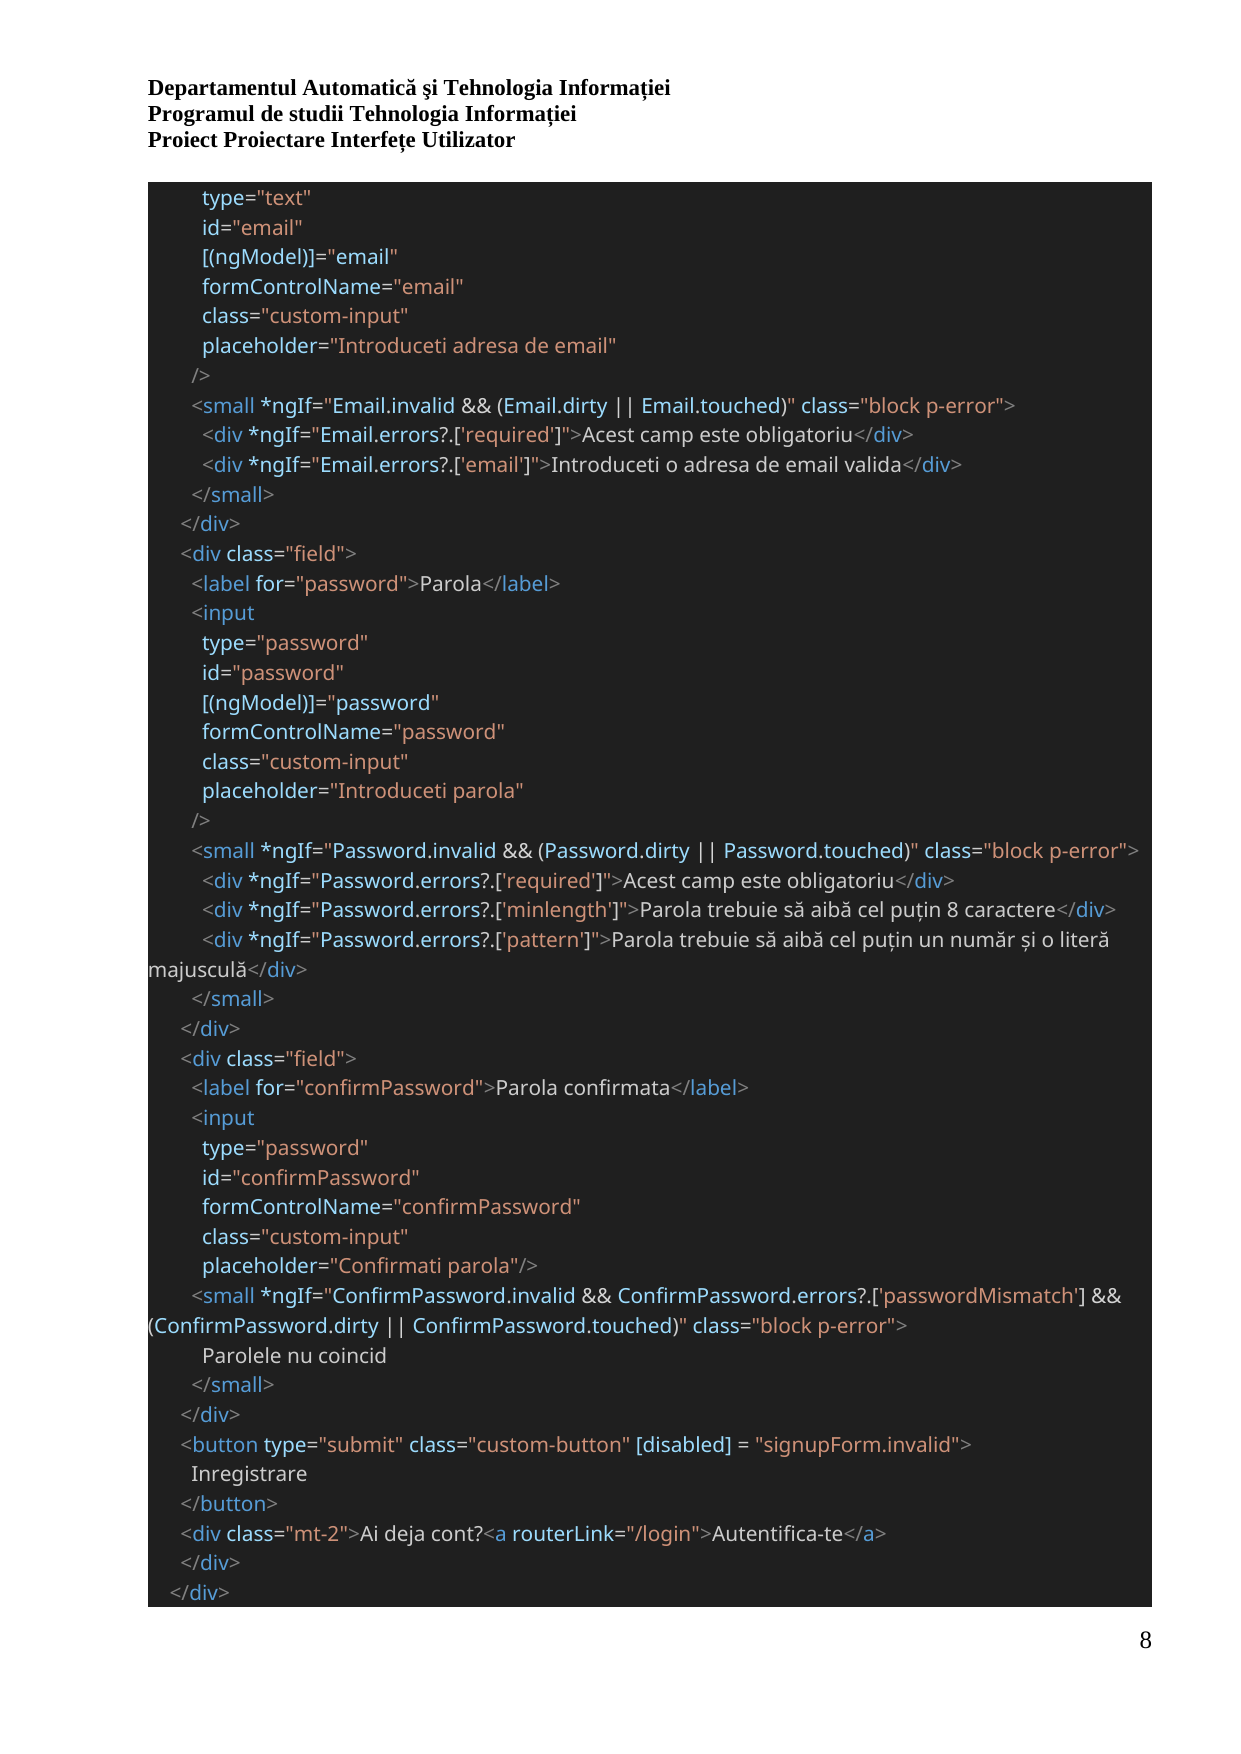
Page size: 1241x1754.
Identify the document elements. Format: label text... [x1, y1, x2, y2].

text <input [148, 597, 1152, 627]
text class="custom-input" [148, 1221, 1152, 1250]
text formControlName="email" [148, 271, 1152, 300]
text [(ngModel)]="email" [148, 241, 1152, 271]
text <label for="confirmPassword">Parola confirmata</label> [148, 1072, 1152, 1102]
text <small *ngIf="Email.invalid && (Email.dirty || Email.touched)" class="block p-error"> [148, 389, 1152, 419]
text placeholder="Confirmati parola"/> [148, 1250, 1152, 1280]
text <div *ngIf="Password.errors?.['minlength']">Parola trebuie să aibă cel puțin 8 caractere</div> [148, 894, 1152, 924]
text <input [148, 1102, 1152, 1132]
text formControlName="password" [148, 716, 1152, 746]
text Parolele nu coincid [148, 1339, 1152, 1369]
text placeholder="Introduceti adresa de email" [148, 330, 1152, 360]
text type="password" [148, 627, 1152, 657]
text <div class="field"> [148, 538, 1152, 568]
text <div *ngIf="Password.errors?.['required']">Acest camp este obligatoriu</div> [148, 864, 1152, 894]
text Inregistrare [148, 1458, 1152, 1488]
text placeholder="Introduceti parola" [148, 775, 1152, 805]
text formControlName="confirmPassword" [148, 1191, 1152, 1221]
text </div> [148, 508, 1152, 538]
text id="password" [148, 657, 1152, 686]
text <small *ngIf="Password.invalid && (Password.dirty || Password.touched)" class="block p-error"> [148, 835, 1152, 864]
text class="custom-input" [148, 746, 1152, 775]
text type="password" [148, 1132, 1152, 1161]
text <div *ngIf="Email.errors?.['email']">Introduceti o adresa de email valida</div> [148, 449, 1152, 478]
text <div *ngIf="Password.errors?.['pattern']">Parola trebuie să aibă cel puțin un număr și o literă majusculă</div> [148, 924, 1152, 983]
text <div class="field"> [148, 1043, 1152, 1072]
text </small> [148, 983, 1152, 1013]
text <button type="submit" class="custom-button" [disabled] = "signupForm.invalid"> [148, 1428, 1152, 1458]
text </small> [148, 478, 1152, 508]
text <div class="mt-2">Ai deja cont?<a routerLink="/login">Autentifica-te</a> [148, 1518, 1152, 1547]
text <small *ngIf="ConfirmPassword.invalid && ConfirmPassword.errors?.['passwordMismatch'] && (ConfirmPassword.dirty || ConfirmPassword.touched)" class="block p-error"> [148, 1280, 1152, 1339]
text /> [148, 360, 1152, 389]
text </div> [148, 1013, 1152, 1043]
text /> [148, 805, 1152, 835]
text id="email" [148, 211, 1152, 241]
text <div *ngIf="Email.errors?.['required']">Acest camp este obligatoriu</div> [148, 419, 1152, 449]
text class="custom-input" [148, 300, 1152, 330]
text </small> [148, 1369, 1152, 1399]
text type="text" [148, 182, 1152, 211]
text <label for="password">Parola</label> [148, 568, 1152, 597]
text </button> [148, 1488, 1152, 1518]
text </div> [148, 1577, 1152, 1607]
text id="confirmPassword" [148, 1161, 1152, 1191]
text [(ngModel)]="password" [148, 686, 1152, 716]
text </div> [148, 1399, 1152, 1428]
text </div> [148, 1547, 1152, 1577]
